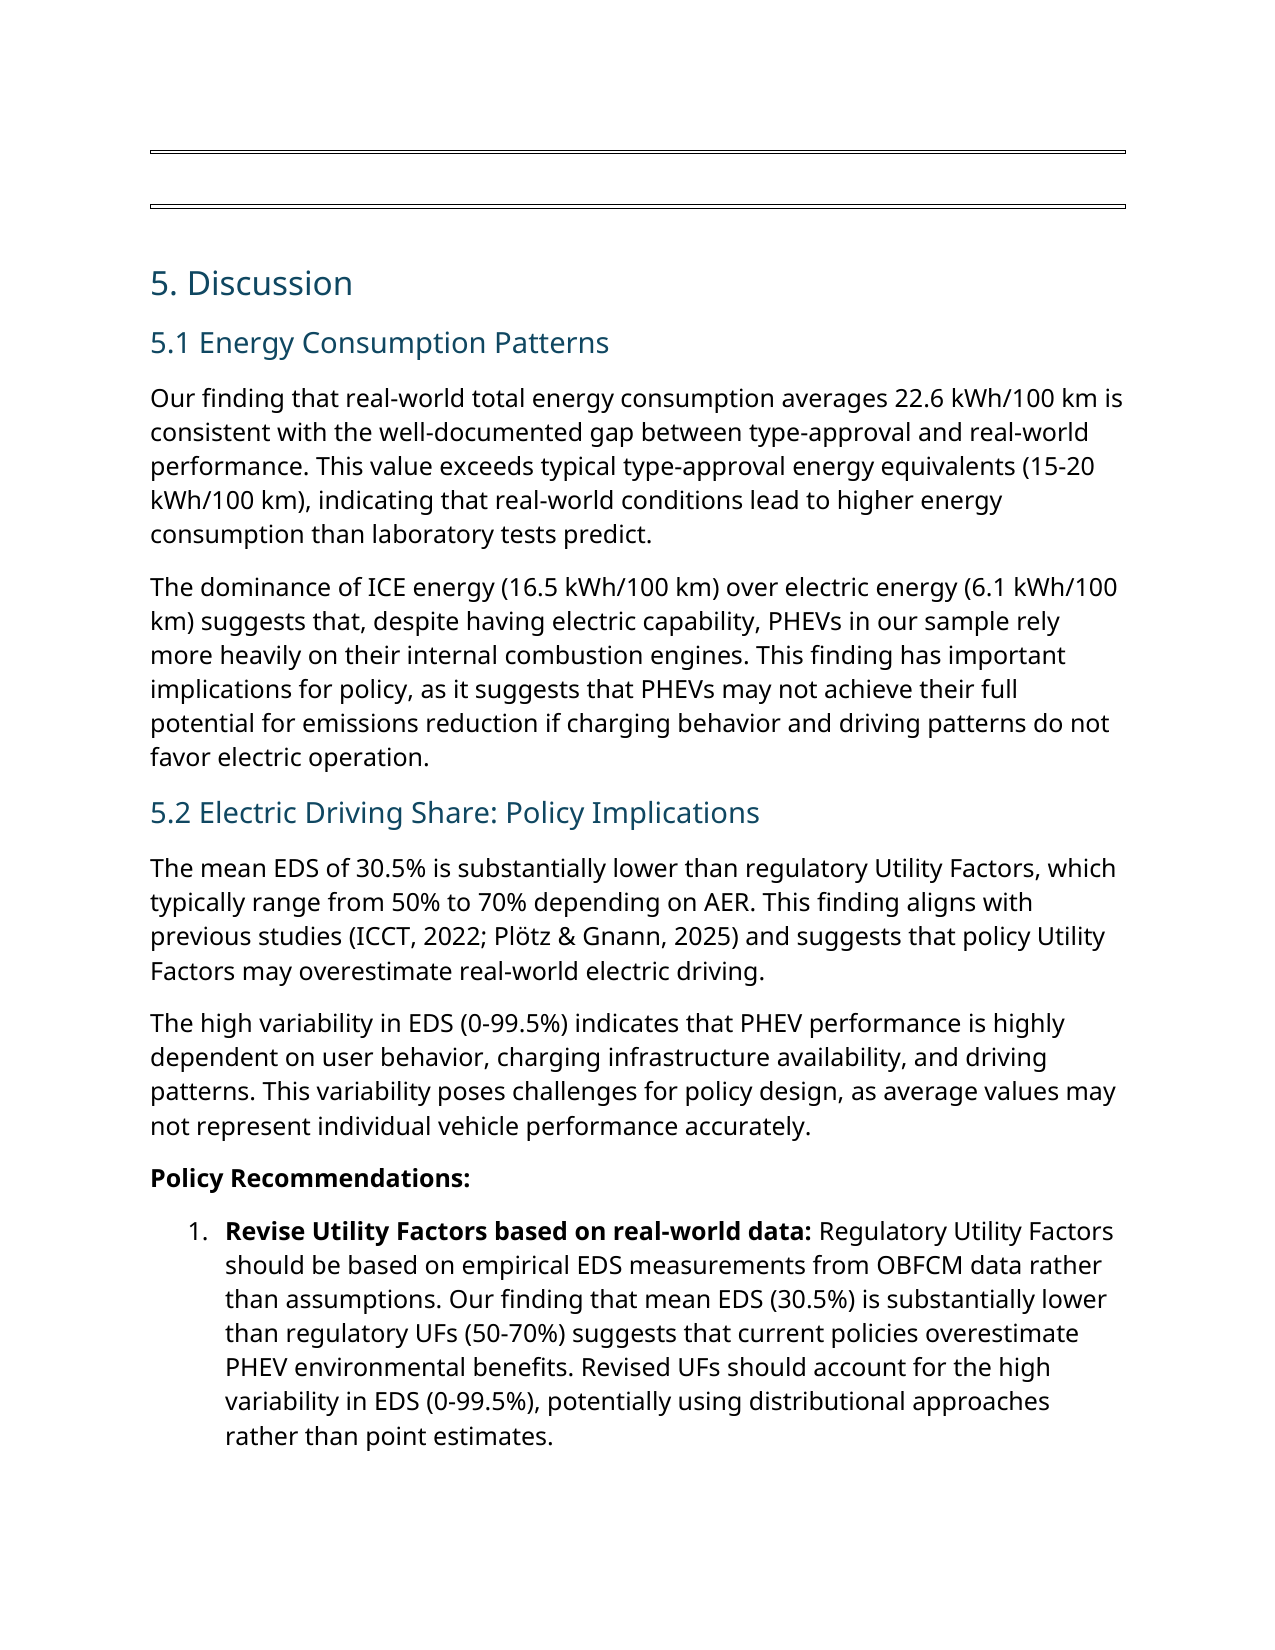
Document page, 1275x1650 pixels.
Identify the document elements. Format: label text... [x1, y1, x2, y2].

subtitle 5.2 Electric Driving Share: Policy Implications [150, 792, 1125, 832]
text Our finding that real-world total energy consumption averages 22.6 kWh/100 km is consistent with the well-documented gap between type-approval and real-world performance. This value exceeds typical type-approval energy equivalents (15-20 kWh/100 km), indicating that real-world conditions lead to higher energy consumption than laboratory tests predict. [150, 380, 1125, 551]
subtitle 5.1 Energy Consumption Patterns [150, 322, 1125, 362]
subtitle 5. Discussion [150, 260, 1125, 305]
text The high variability in EDS (0-99.5%) indicates that PHEV performance is highly dependent on user behavior, charging infrastructure availability, and driving patterns. This variability poses challenges for policy design, as average values may not represent individual vehicle performance accurately. [150, 1006, 1125, 1142]
text The mean EDS of 30.5% is substantially lower than regulatory Utility Factors, which typically range from 50% to 70% depending on AER. This finding aligns with previous studies (ICCT, 2022; Plötz & Gnann, 2025) and suggests that policy Utility Factors may overestimate real-world electric driving. [150, 851, 1125, 987]
text Policy Recommendations: [150, 1161, 1125, 1195]
text The dominance of ICE energy (16.5 kWh/100 km) over electric energy (6.1 kWh/100 km) suggests that, despite having electric capability, PHEVs in our sample rely more heavily on their internal combustion engines. This finding has important implications for policy, as it suggests that PHEVs may not achieve their full potential for emissions reduction if charging behavior and driving patterns do not favor electric operation. [150, 569, 1125, 774]
list Revise Utility Factors based on real-world data: Regulatory Utility Factors should be based on empirical EDS measurements from OBFCM data rather than assumptions. Our finding that mean EDS (30.5%) is substantially lower than regulatory UFs (50-70%) suggests that current policies overestimate PHEV environmental benefits. Revised UFs should account for the high variability in EDS (0-99.5%), potentially using distributional approaches rather than point estimates. [187, 1214, 1125, 1452]
